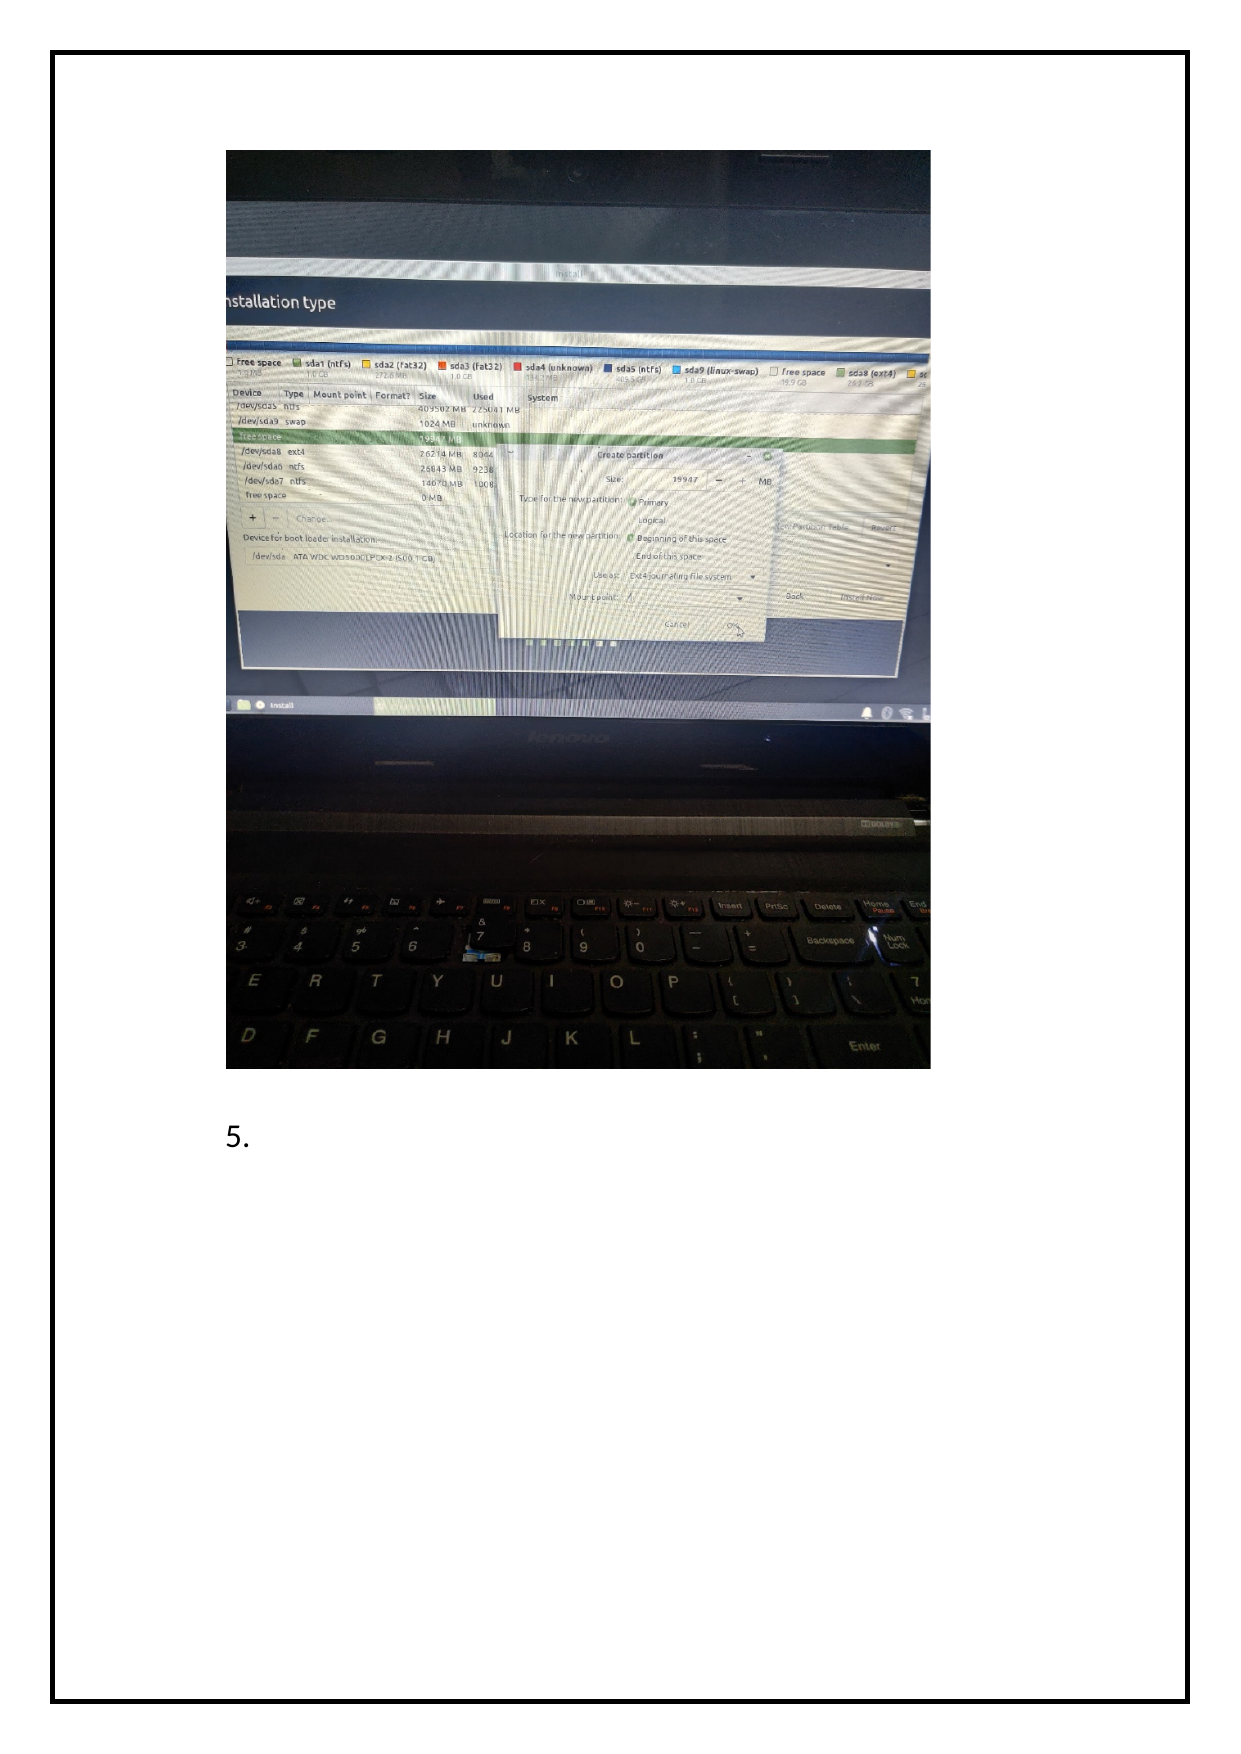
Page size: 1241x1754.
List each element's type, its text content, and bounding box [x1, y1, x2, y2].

picture [226, 150, 931, 1068]
list 5. [225, 1116, 1090, 1156]
